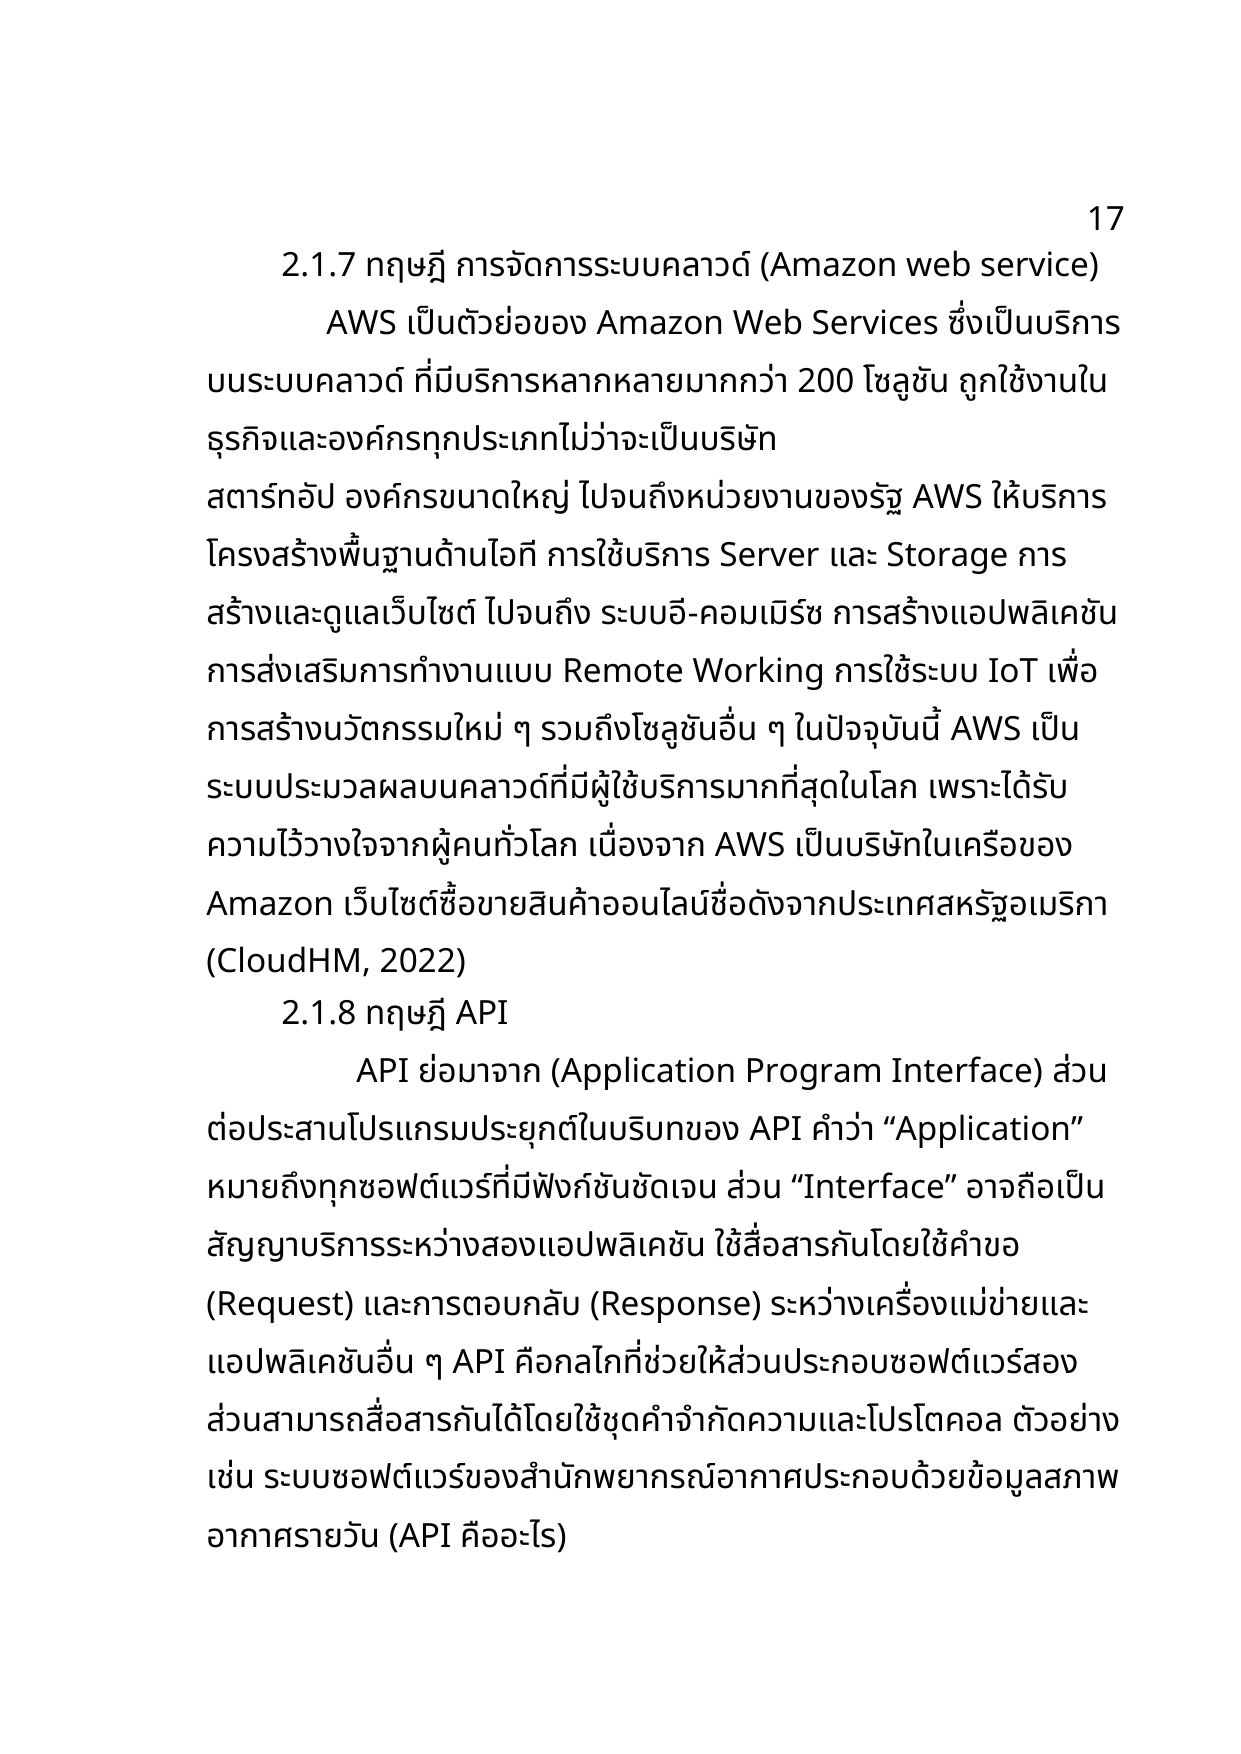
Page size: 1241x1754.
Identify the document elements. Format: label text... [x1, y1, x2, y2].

text 2.1.7 ทฤษฎี การจัดการระบบคลาวด์ (Amazon web service) [206, 240, 1125, 291]
text API ย่อมาจาก (Application Program Interface) ส่วนต่อประสานโปรแกรมประยุกต์ในบริบทของ API คำว่า “Application” หมายถึงทุกซอฟต์แวร์ที่มีฟังก์ชันชัดเจน ส่วน “Interface” อาจถือเป็นสัญญาบริการระหว่างสองแอปพลิเคชัน ใช้สื่อสารกันโดยใช้คำขอ (Request) และการตอบกลับ (Response) ระหว่างเครื่องแม่ข่ายและแอปพลิเคชันอื่น ๆ API คือกลไกที่ช่วยให้ส่วนประกอบซอฟต์แวร์สองส่วนสามารถสื่อสารกันได้โดยใช้ชุดคำจำกัดความและโปรโตคอล ตัวอย่างเช่น ระบบซอฟต์แวร์ของสำนักพยากรณ์อากาศประกอบด้วยข้อมูลสภาพอากาศรายวัน [206, 1047, 1125, 1562]
text AWS เป็นตัวย่อของ Amazon Web Services ซึ่งเป็นบริการบนระบบคลาวด์ ที่มีบริการหลากหลายมากกว่า 200 โซลูชัน ถูกใช้งานในธุรกิจและองค์กรทุกประเภทไม่ว่าจะเป็นบริษัท สตาร์ทอัป องค์กรขนาดใหญ่ ไปจนถึงหน่วยงานของรัฐ AWS ให้บริการโครงสร้างพื้นฐานด้านไอที การใช้บริการ Server และ Storage การสร้างและดูแลเว็บไซต์ ไปจนถึง ระบบอี-คอมเมิร์ซ การสร้างแอปพลิเคชัน การส่งเสริมการทำงานแบบ Remote Working การใช้ระบบ IoT เพื่อการสร้างนวัตกรรมใหม่ ๆ รวมถึงโซลูชันอื่น ๆ ในปัจจุบันนี้ AWS เป็นระบบประมวลผลบนคลาวด์ที่มีผู้ใช้บริการมากที่สุดในโลก เพราะได้รับความไว้วางใจจากผู้คนทั่วโลก เนื่องจาก AWS เป็นบริษัทในเครือของ Amazon เว็บไซต์ซื้อขายสินค้าออนไลน์ชื่อดังจากประเทศสหรัฐอเมริกา [206, 298, 1125, 982]
text 2.1.8 ทฤษฎี API [206, 989, 1125, 1039]
